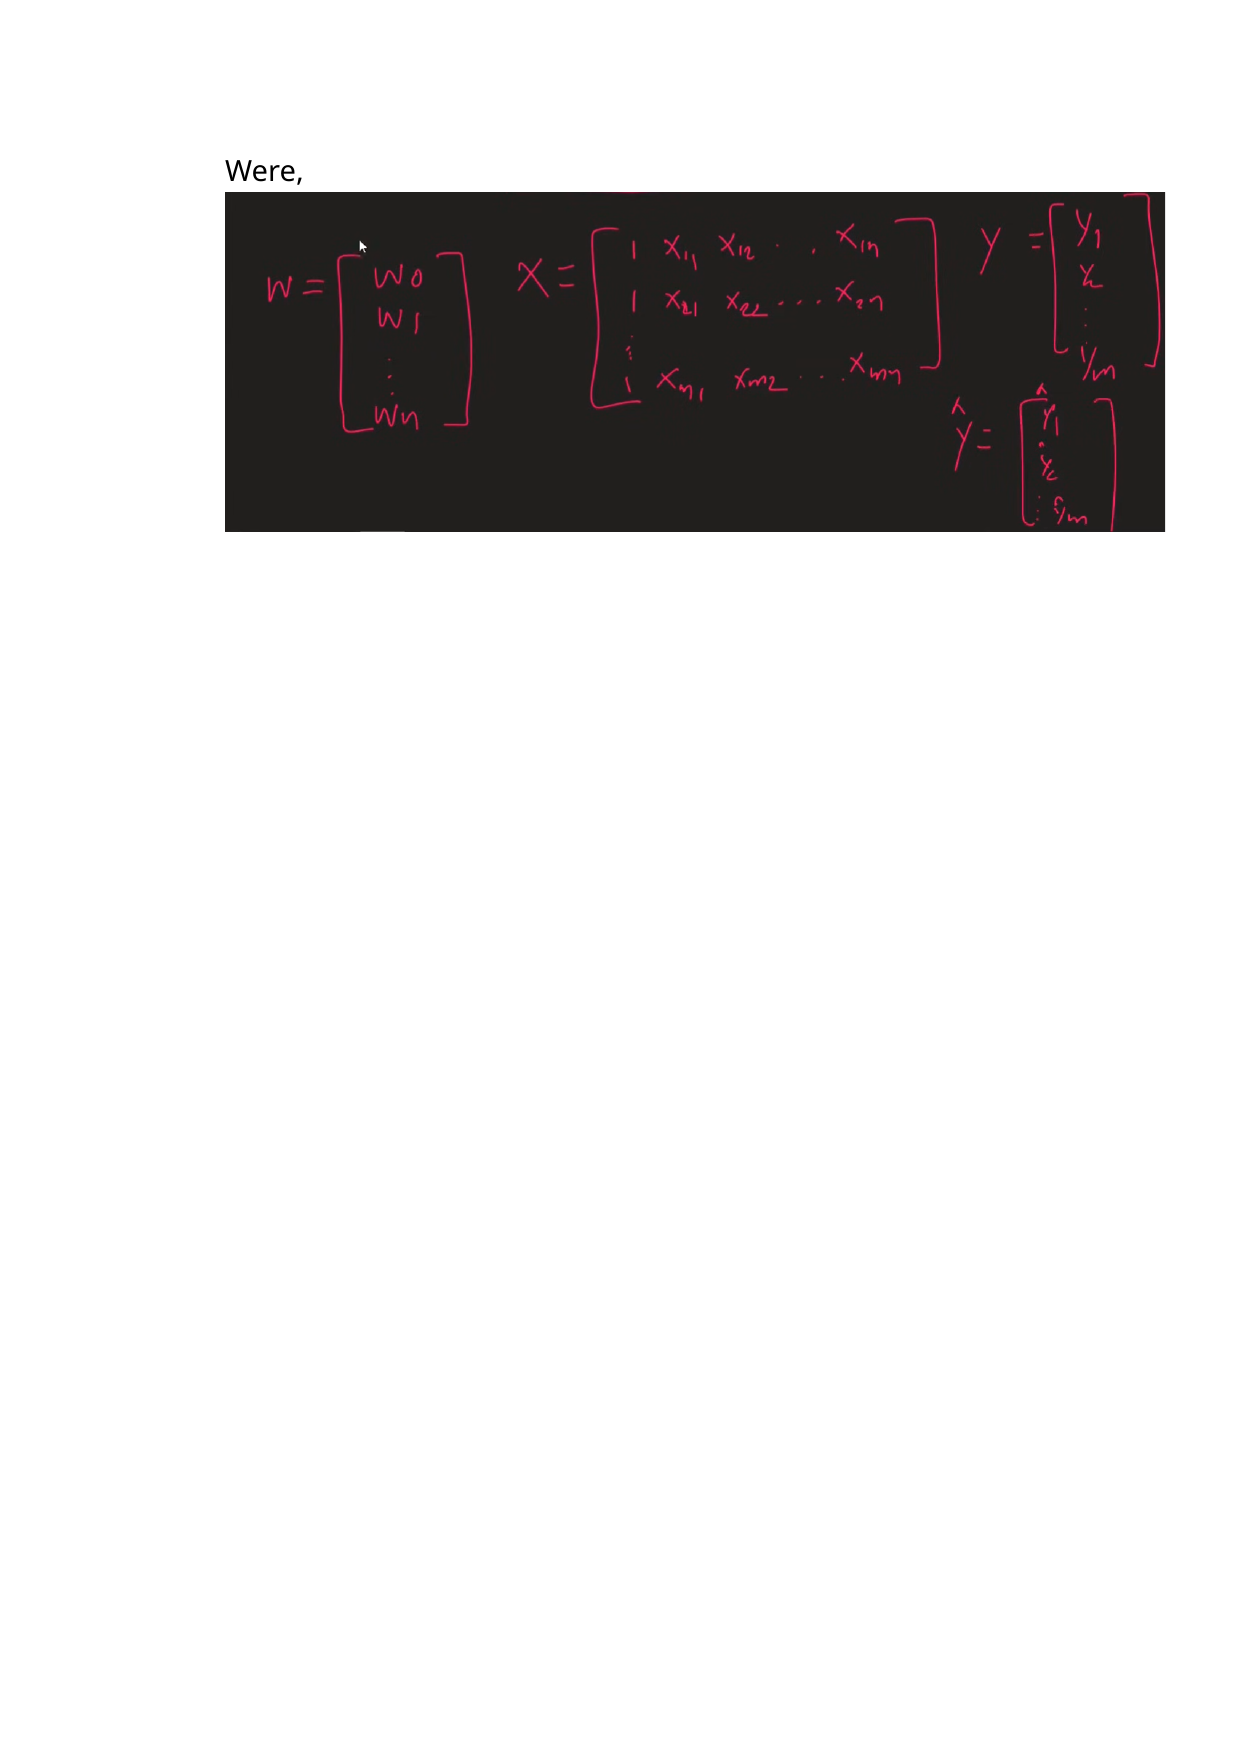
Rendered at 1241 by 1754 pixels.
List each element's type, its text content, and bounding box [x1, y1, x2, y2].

list Were, [225, 150, 1090, 190]
picture [225, 192, 1166, 532]
